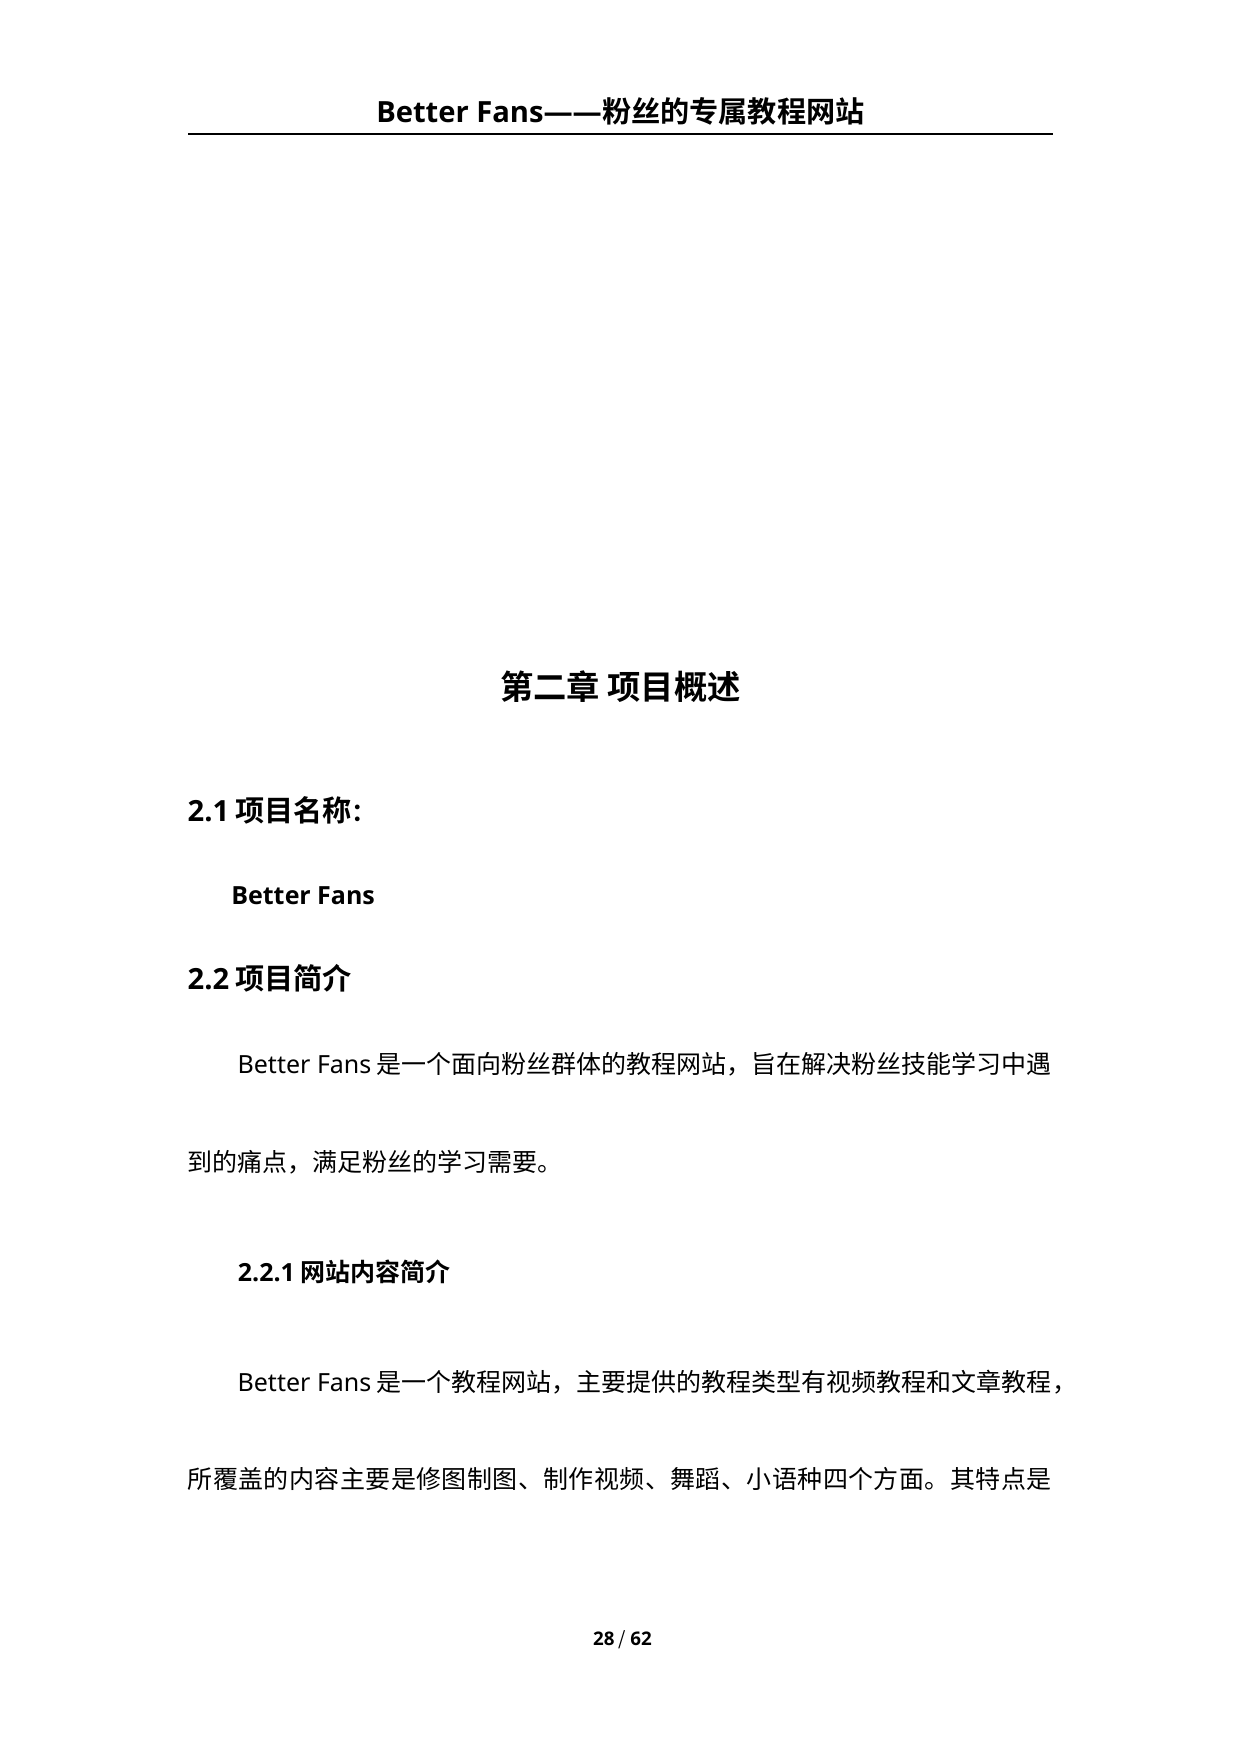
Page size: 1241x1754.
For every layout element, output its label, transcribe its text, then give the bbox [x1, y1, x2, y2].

subtitle 第二章 项目概述 [187, 652, 1053, 717]
text Better Fans [187, 862, 1053, 927]
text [187, 1348, 1053, 1511]
text 2.1项目名称： [187, 776, 1053, 841]
text Better Fans是一个面向粉丝群体的教程网站，旨在解决粉丝技能学习中遇到的痛点，满足粉丝的学习需要。 [187, 1030, 1053, 1193]
text 2.2项目简介 [187, 944, 1053, 1009]
subtitle 2.2.1网站内容简介 [187, 1238, 1053, 1303]
